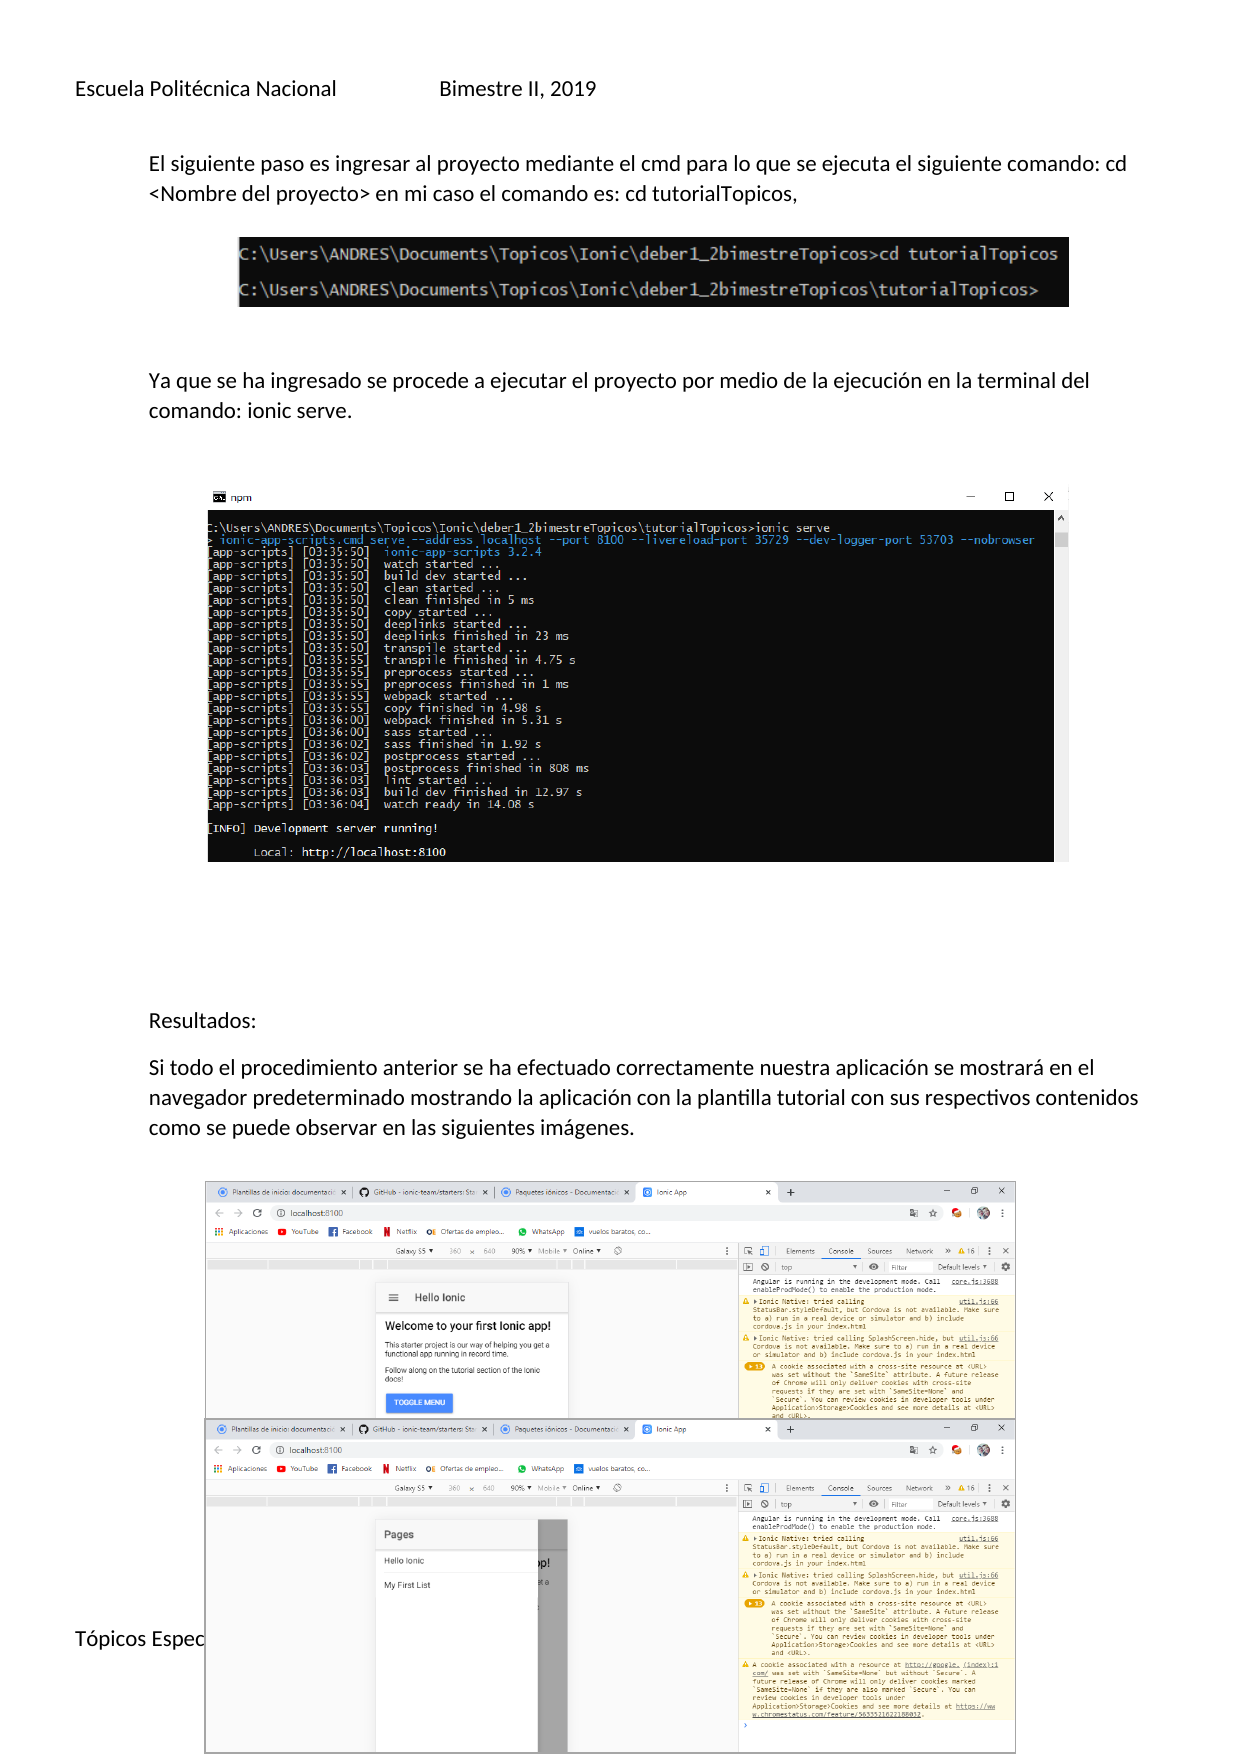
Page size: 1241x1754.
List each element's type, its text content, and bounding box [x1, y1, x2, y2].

picture [206, 1182, 1015, 1418]
picture [206, 1420, 1015, 1752]
text Resultados: [149, 1006, 1165, 1034]
picture [237, 237, 1069, 307]
picture [207, 484, 1069, 862]
text El siguiente paso es ingresar al proyecto mediante el cmd para lo que se ejecuta el siguiente comando: cd <Nombre del proyecto> en mi caso el comando es: cd tutorialTopicos, [149, 149, 1165, 207]
text Si todo el procedimiento anterior se ha efectuado correctamente nuestra aplicación se mostrará en el navegador predeterminado mostrando la aplicación con la plantilla tutorial con sus respectivos contenidos como se puede observar en las siguientes imágenes. [149, 1053, 1165, 1141]
text Ya que se ha ingresado se procede a ejecutar el proyecto por medio de la ejecución en la terminal del comando: ionic serve. [149, 366, 1165, 424]
